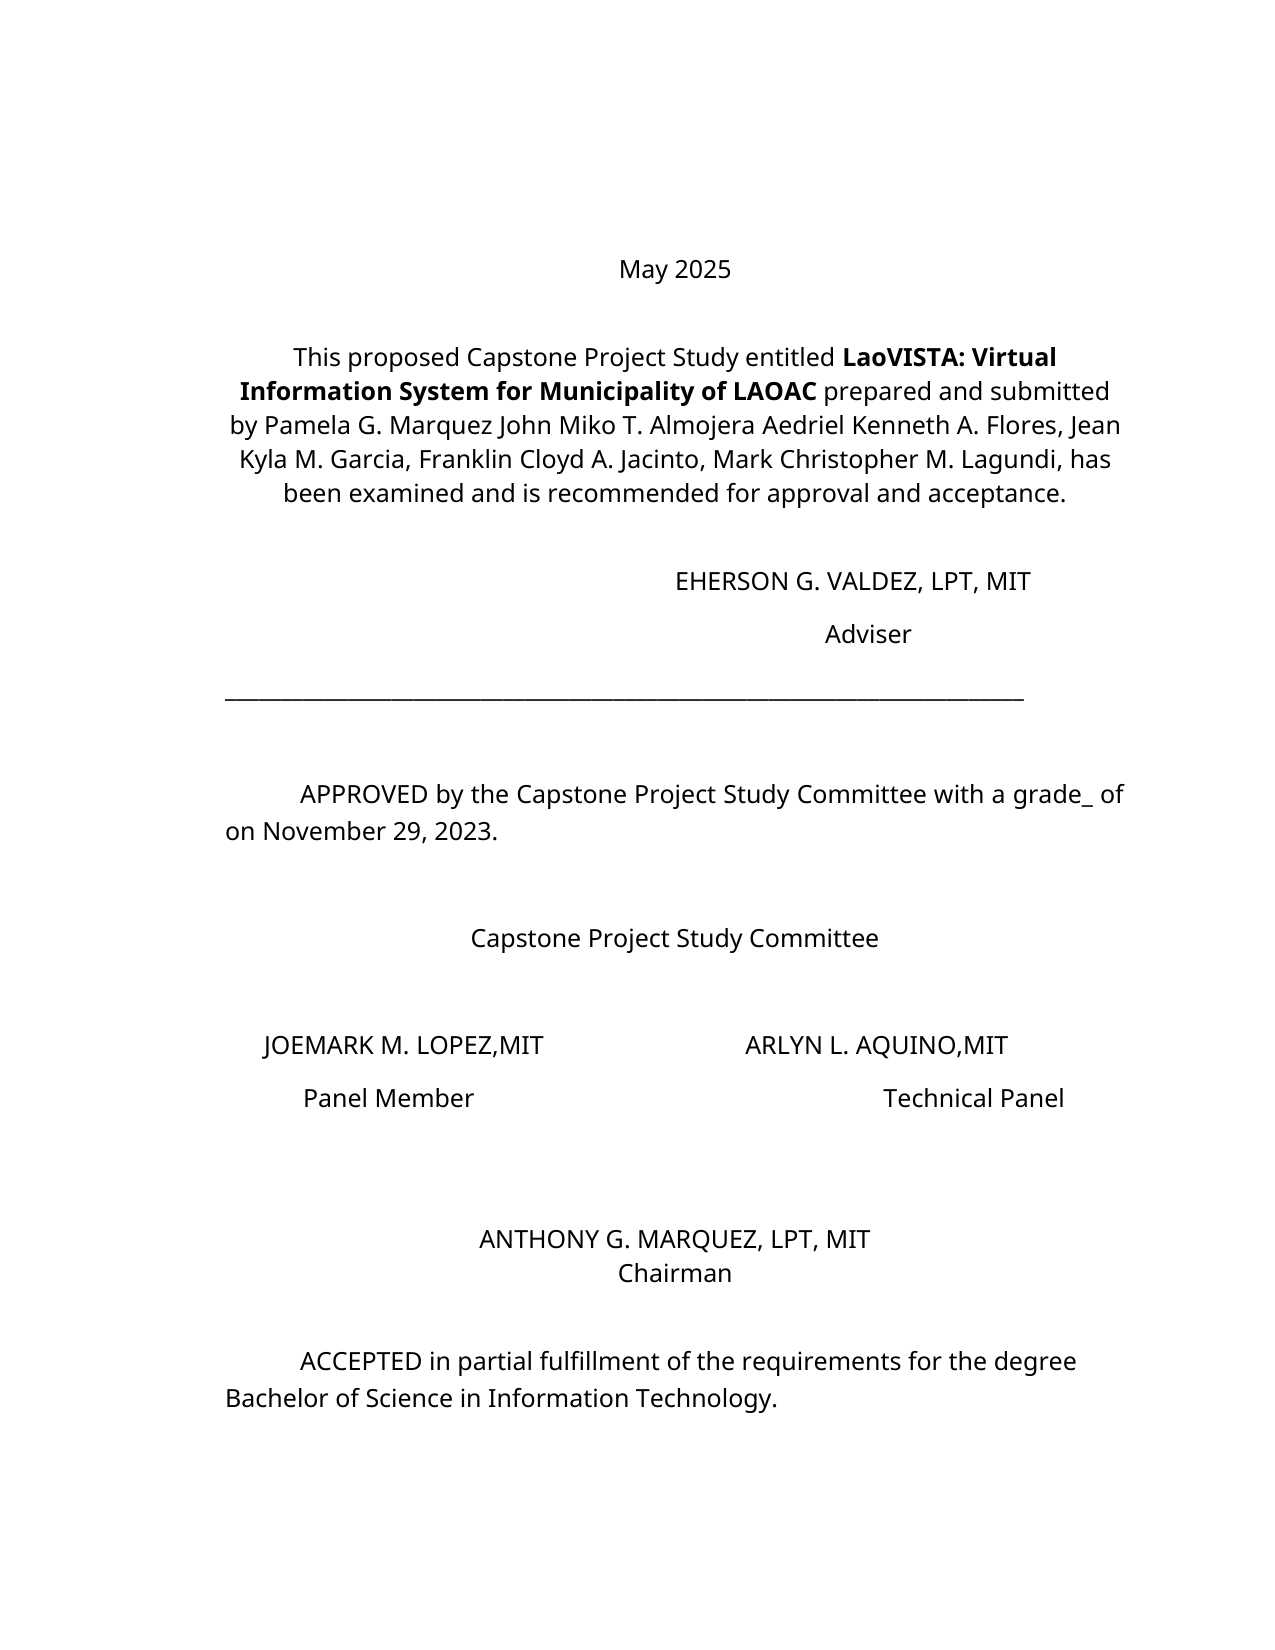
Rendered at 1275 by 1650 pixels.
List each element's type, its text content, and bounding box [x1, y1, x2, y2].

text ________________________________________________________________________ [225, 670, 1125, 704]
text APPROVED by the Capstone Project Study Committee with a grade_ of on November 29, 2023. [225, 777, 1125, 848]
text May 2025 [225, 252, 1125, 286]
text Chairman [225, 1256, 1125, 1290]
text Capstone Project Study Committee [225, 921, 1125, 955]
text ANTHONY G. MARQUEZ, LPT, MIT [225, 1222, 1125, 1256]
text Panel Member Technical Panel [225, 1081, 1125, 1115]
text EHERSON G. VALDEZ, LPT, MIT [675, 563, 1125, 597]
text Adviser [225, 617, 1125, 651]
text This proposed Capstone Project Study entitled LaoVISTA: Virtual Information System for Municipality of LAOAC prepared and submitted by Pamela G. Marquez John Miko T. Almojera Aedriel Kenneth A. Flores, Jean Kyla M. Garcia, Franklin Cloyd A. Jacinto, Mark Christopher M. Lagundi, has been examined and is recommended for approval and acceptance. [225, 340, 1125, 510]
text JOEMARK M. LOPEZ,MIT ARLYN L. AQUINO,MIT [225, 1028, 1125, 1062]
text ACCEPTED in partial fulfillment of the requirements for the degree Bachelor of Science in Information Technology. [225, 1344, 1125, 1414]
